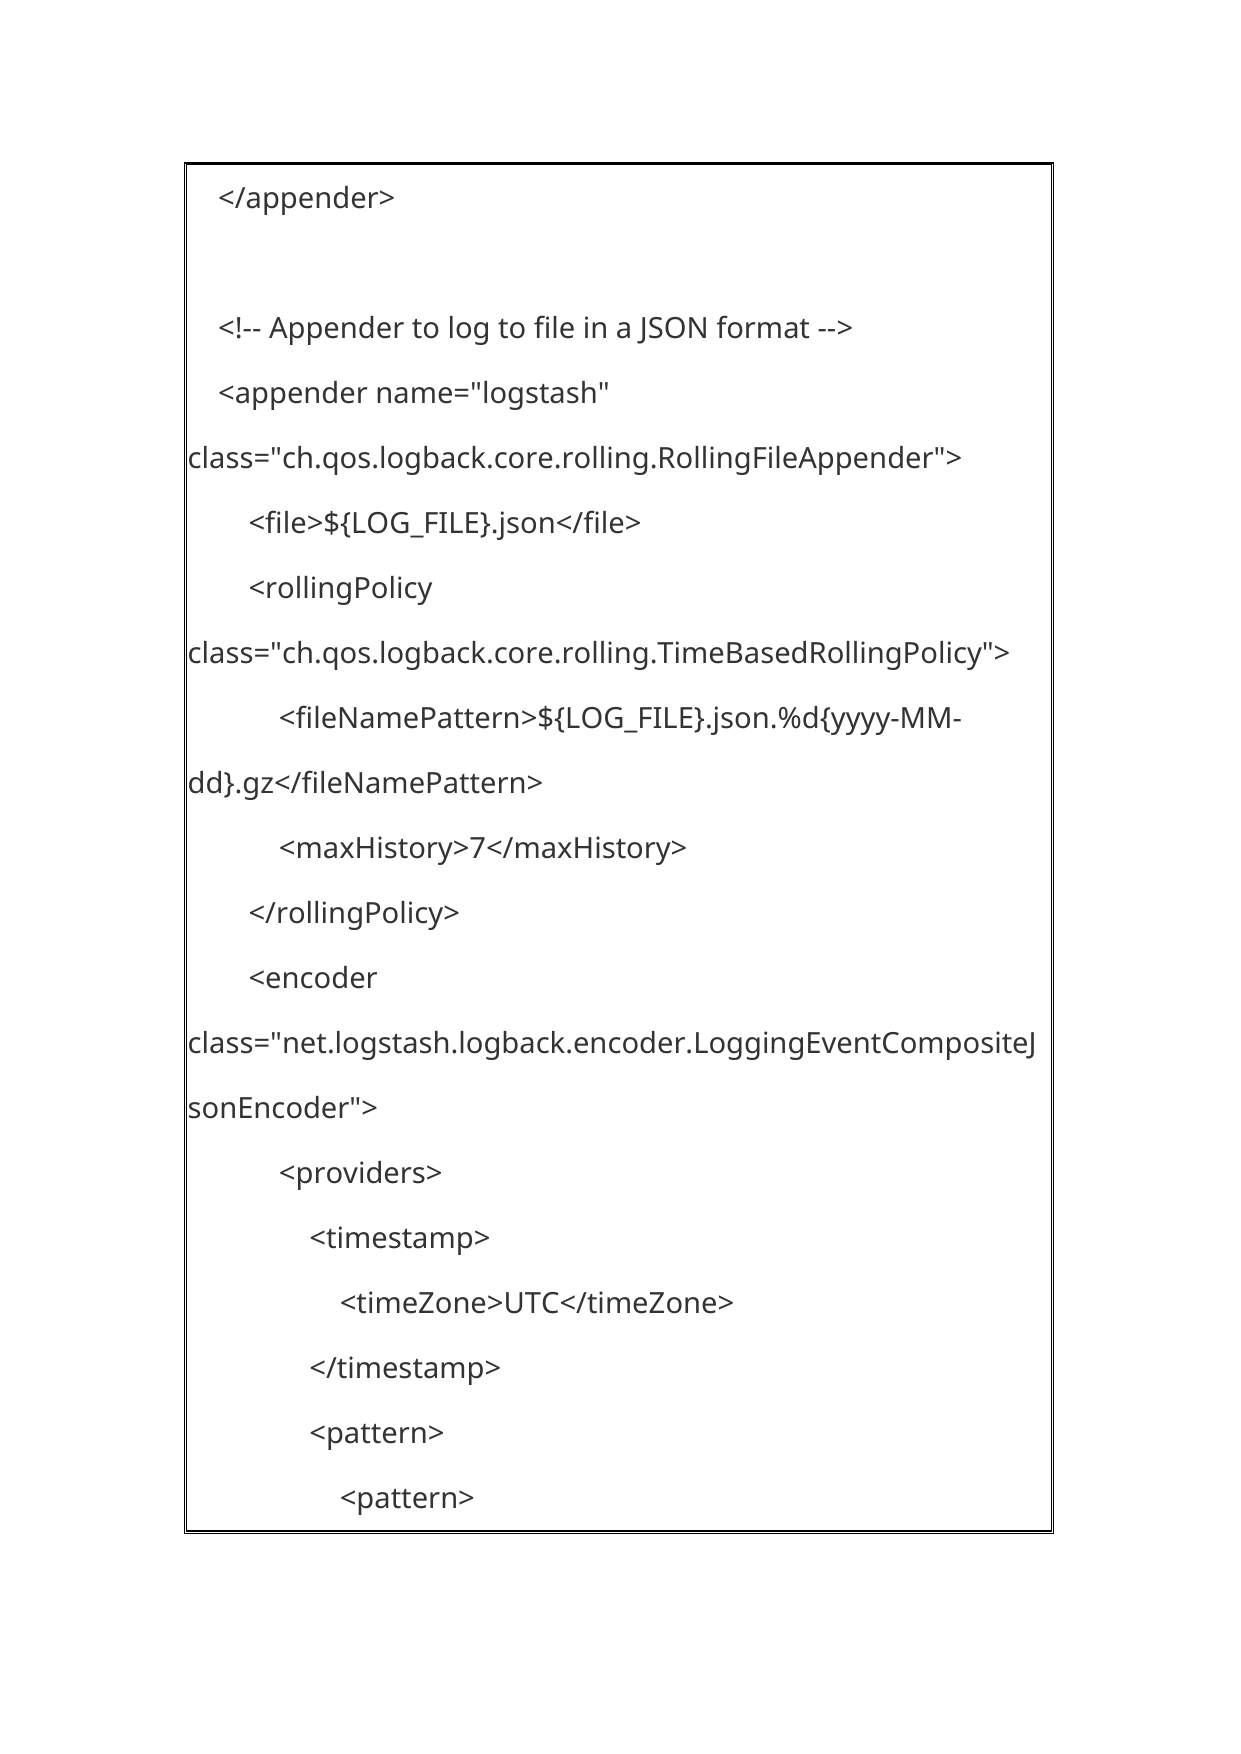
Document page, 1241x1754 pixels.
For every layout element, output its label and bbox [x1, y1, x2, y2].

table_header [187, 165, 1051, 1530]
